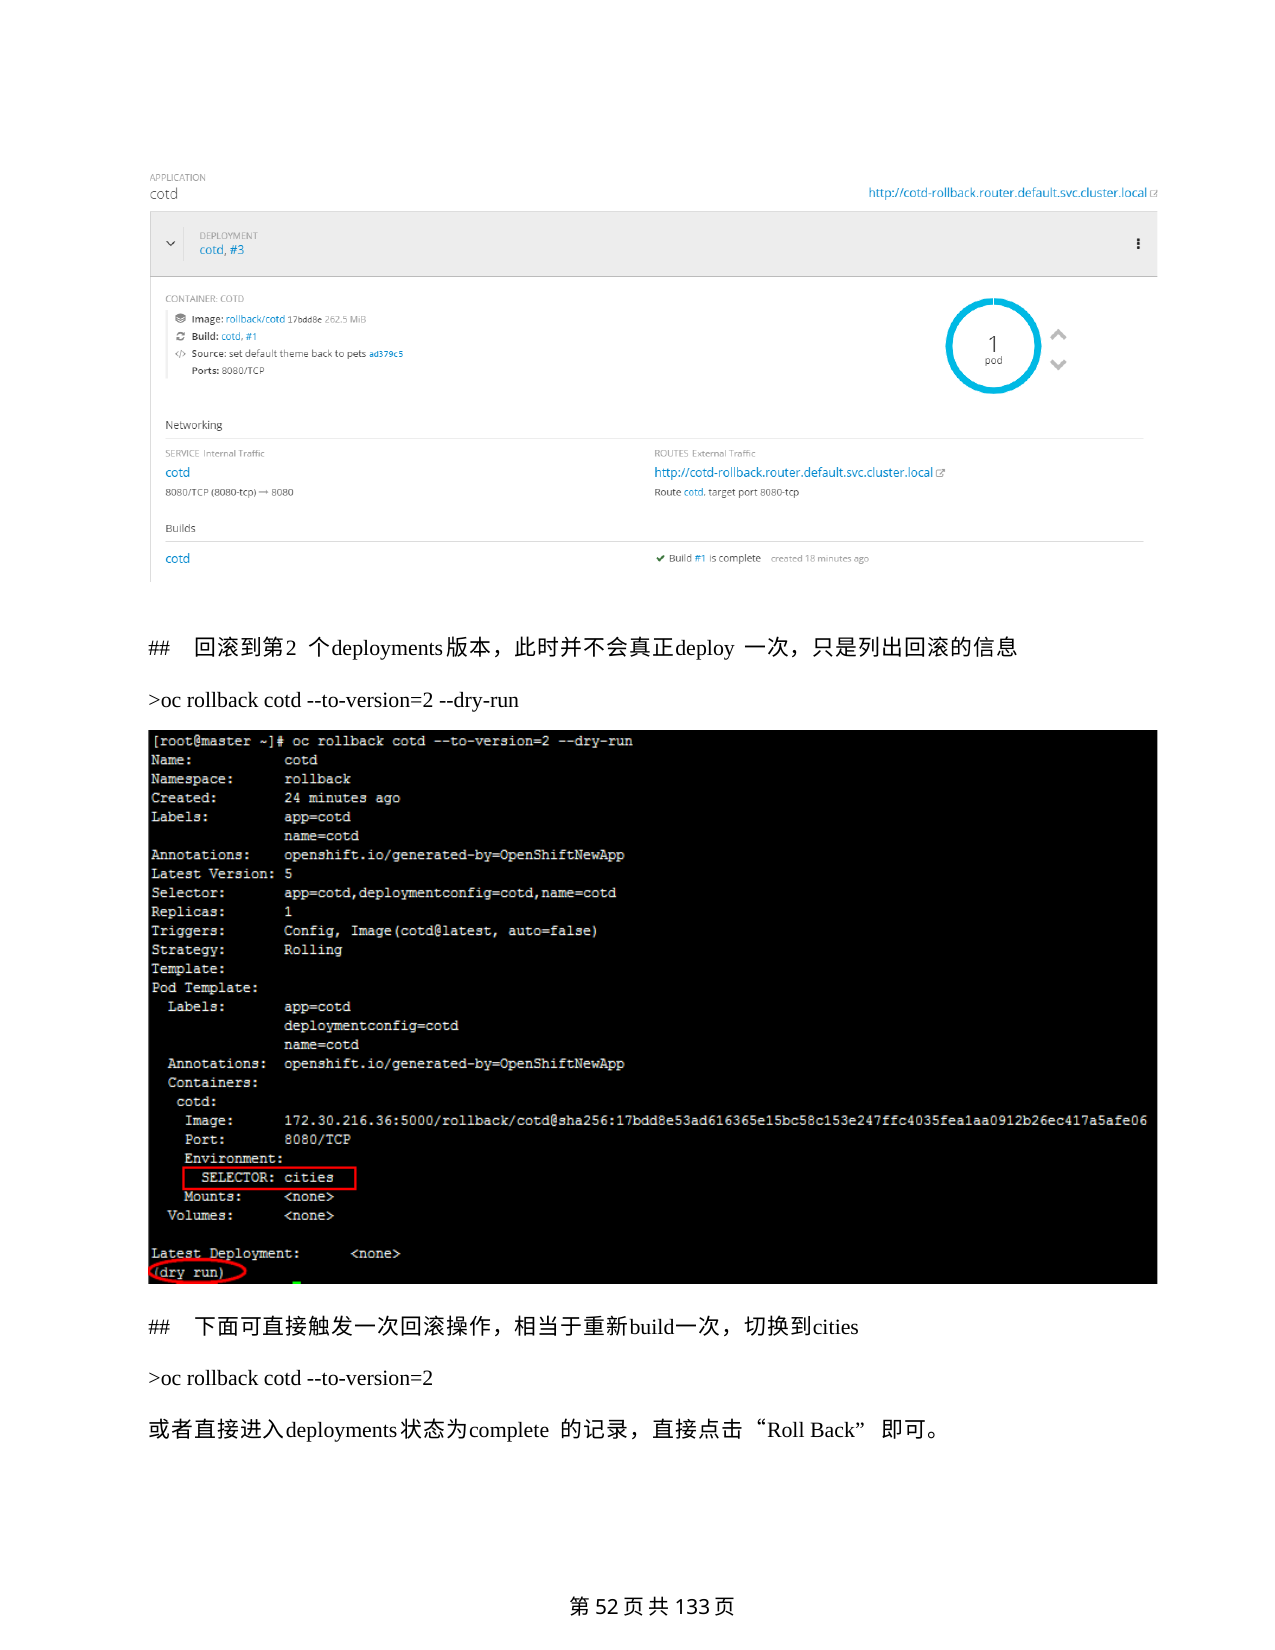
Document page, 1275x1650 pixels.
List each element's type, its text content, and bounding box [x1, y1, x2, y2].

picture [148, 730, 1158, 1284]
text 或者直接进入deployments状态为complete的记录，直接点击“Roll Back”即可。 [148, 1409, 1156, 1447]
picture [148, 164, 1158, 582]
text ## 回滚到第2个deployments版本，此时并不会真正deploy一次，只是列出回滚的信息 [148, 627, 1156, 665]
text ## 下面可直接触发一次回滚操作，相当于重新build一次，切换到cities [148, 1306, 1156, 1343]
text >oc rollback cotd --to-version=2 [148, 1359, 1156, 1397]
text >oc rollback cotd --to-version=2 --dry-run [148, 681, 1156, 718]
